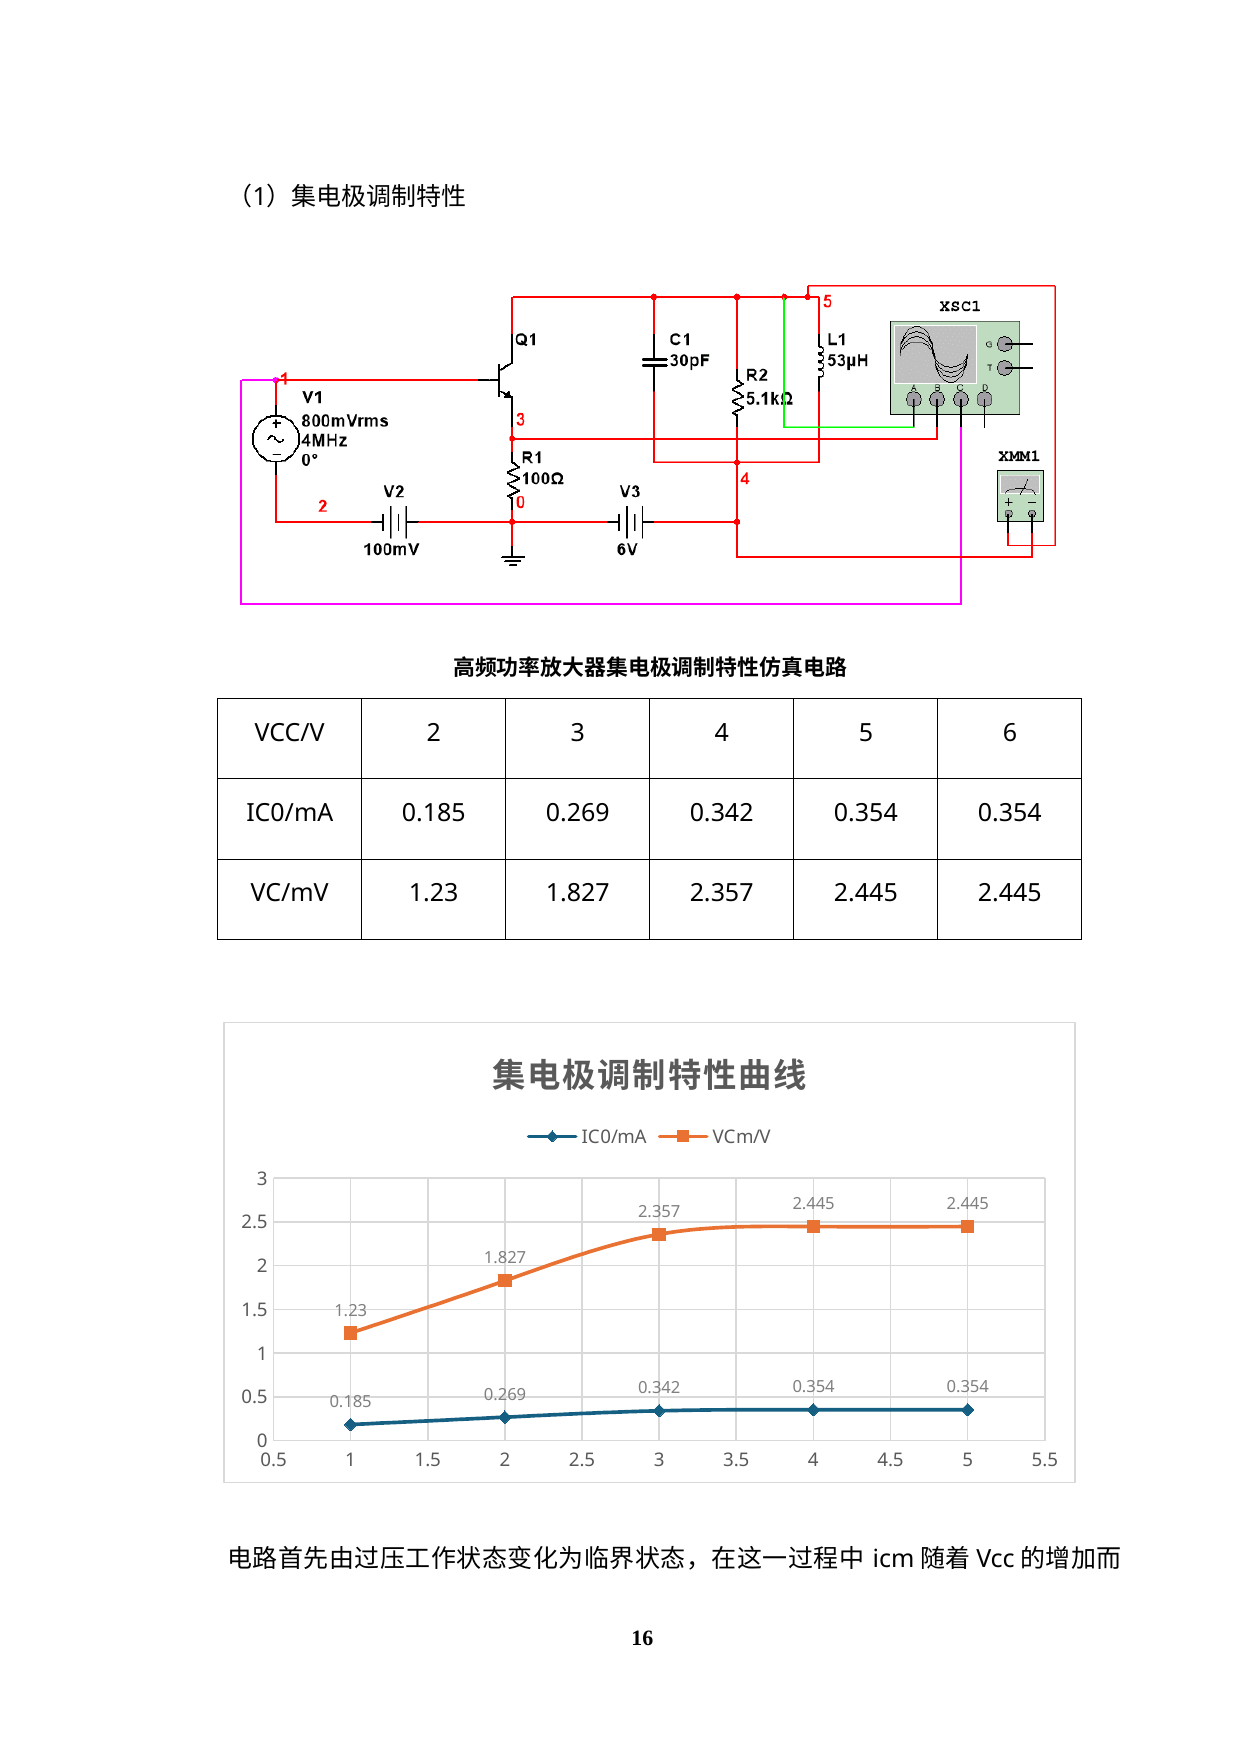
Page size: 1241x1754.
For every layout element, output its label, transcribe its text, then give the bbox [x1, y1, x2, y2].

table_header 6 [938, 699, 1081, 778]
text 高频功率放大器集电极调制特性仿真电路 [177, 649, 1122, 682]
table_header 5 [794, 699, 937, 778]
table_header 2 [362, 699, 505, 778]
table_cell 0.342 [650, 779, 793, 858]
table_cell VC/mV [218, 860, 361, 939]
table_cell 2.445 [794, 860, 937, 939]
table_cell 0.354 [938, 779, 1081, 858]
text （1）集电极调制特性 [177, 162, 1122, 227]
table_cell 2.357 [650, 860, 793, 939]
table_header VCC/V [218, 699, 361, 778]
table_cell 1.827 [506, 860, 649, 939]
table_cell 1.23 [362, 860, 505, 939]
table_cell 0.354 [794, 779, 937, 858]
table_header 4 [650, 699, 793, 778]
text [177, 1524, 1122, 1589]
picture [217, 245, 1082, 630]
table_cell 0.185 [362, 779, 505, 858]
table_cell 0.269 [506, 779, 649, 858]
table_cell IC0/mA [218, 779, 361, 858]
table_header 3 [506, 699, 649, 778]
table_cell 2.445 [938, 860, 1081, 939]
